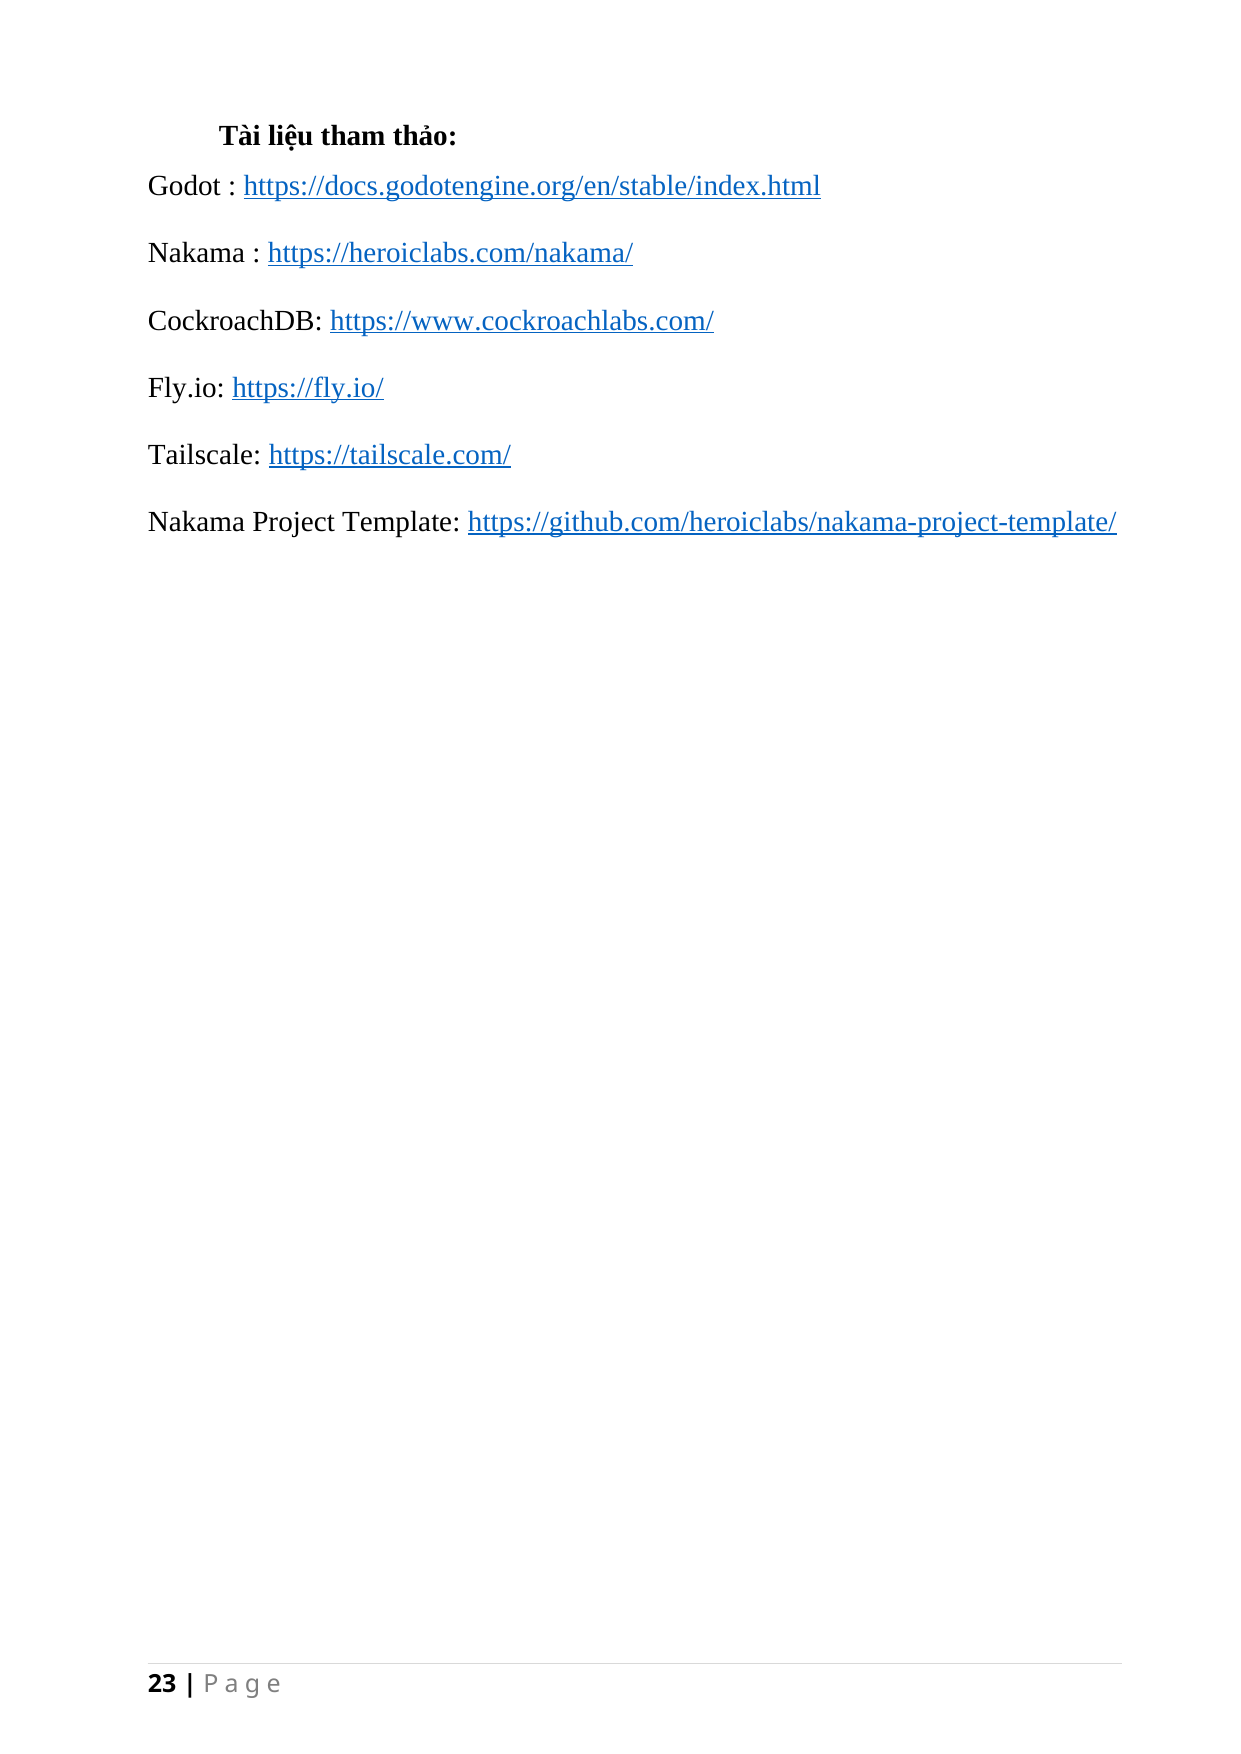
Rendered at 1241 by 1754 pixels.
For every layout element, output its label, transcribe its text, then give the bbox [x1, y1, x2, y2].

text Godot : https://docs.godotengine.org/en/stable/index.html [148, 168, 1122, 202]
text Nakama : https://heroiclabs.com/nakama/ [148, 236, 1122, 269]
text Tài liệu tham thảo: [195, 118, 1122, 152]
text Nakama Project Template: https://github.com/heroiclabs/nakama-project-template/ [148, 504, 1122, 537]
text CockroachDB: https://www.cockroachlabs.com/ [148, 303, 1122, 336]
text Tailscale: https://tailscale.com/ [148, 437, 1122, 470]
text Fly.io: https://fly.io/ [148, 370, 1122, 403]
